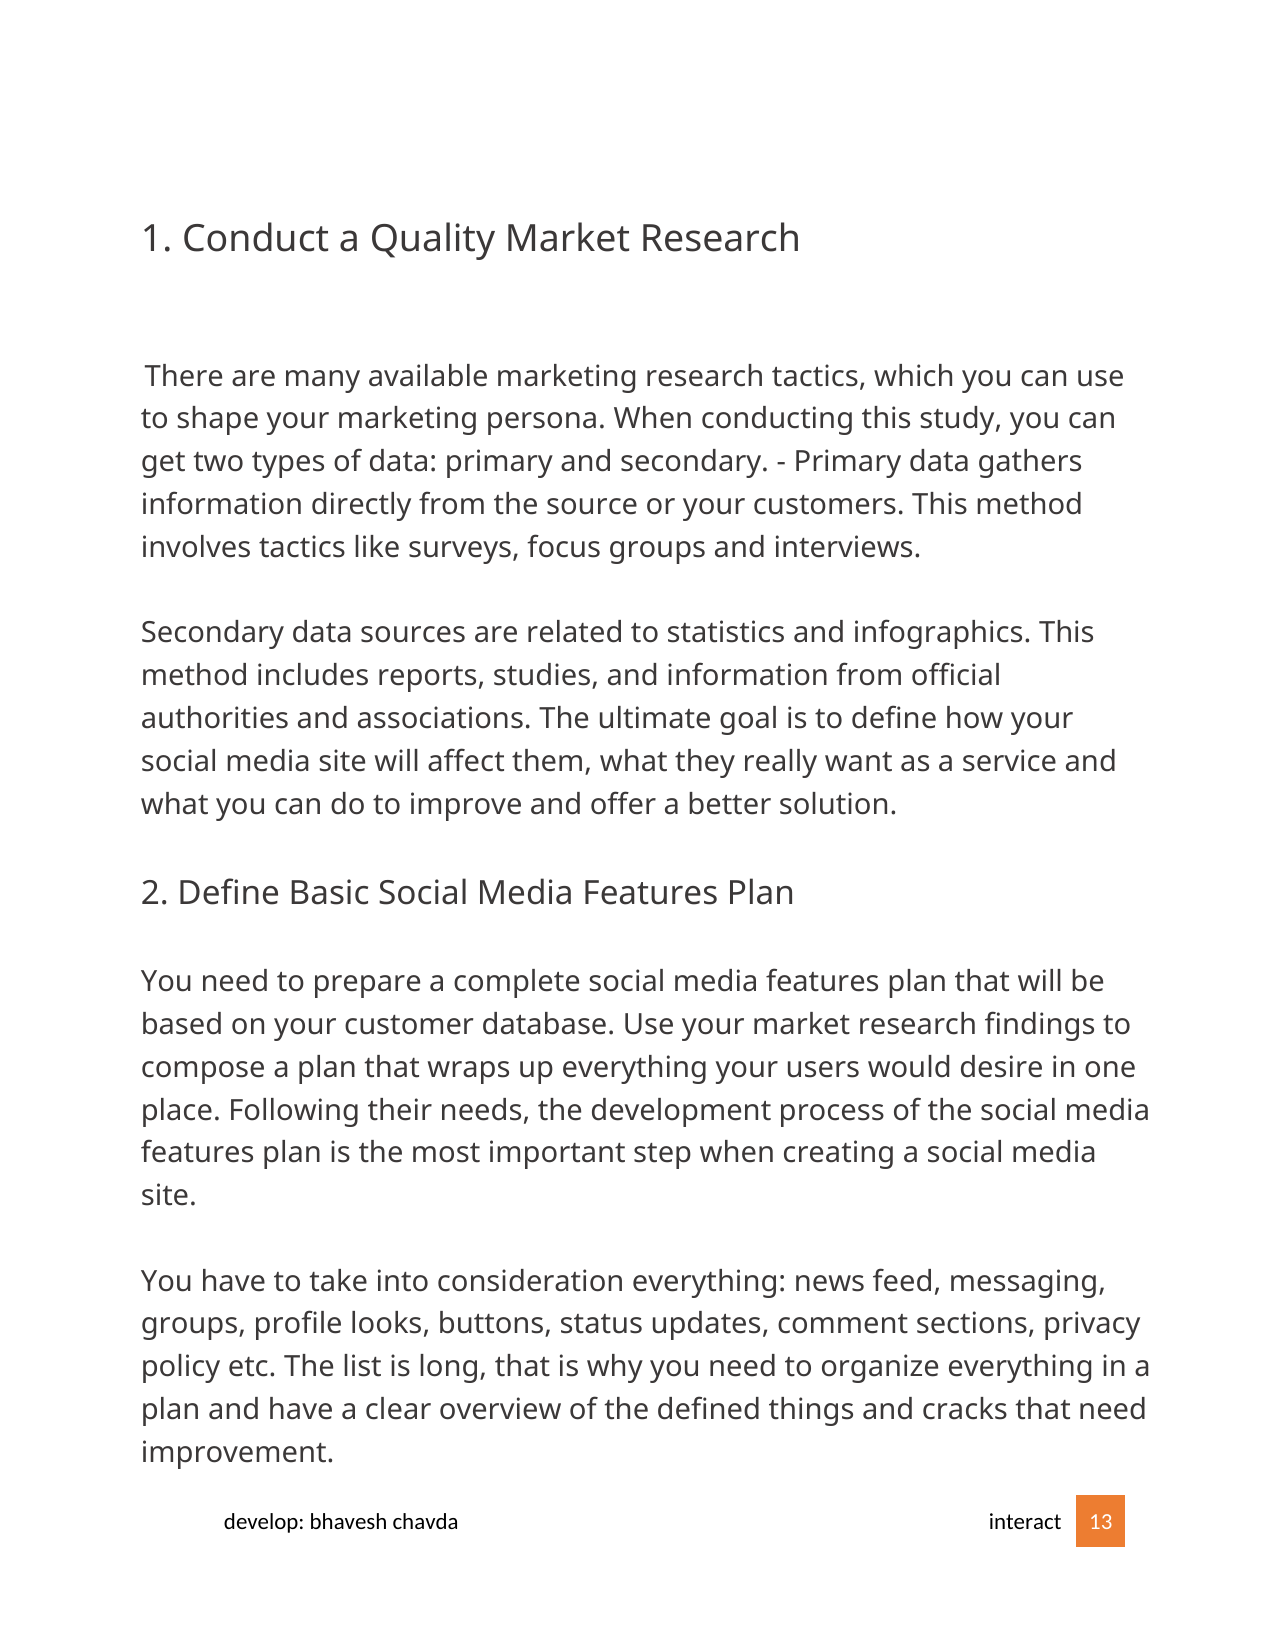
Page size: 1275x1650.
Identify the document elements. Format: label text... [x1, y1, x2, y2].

text 1. Conduct a Quality Market Research [122, 156, 1153, 262]
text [122, 355, 1153, 1471]
